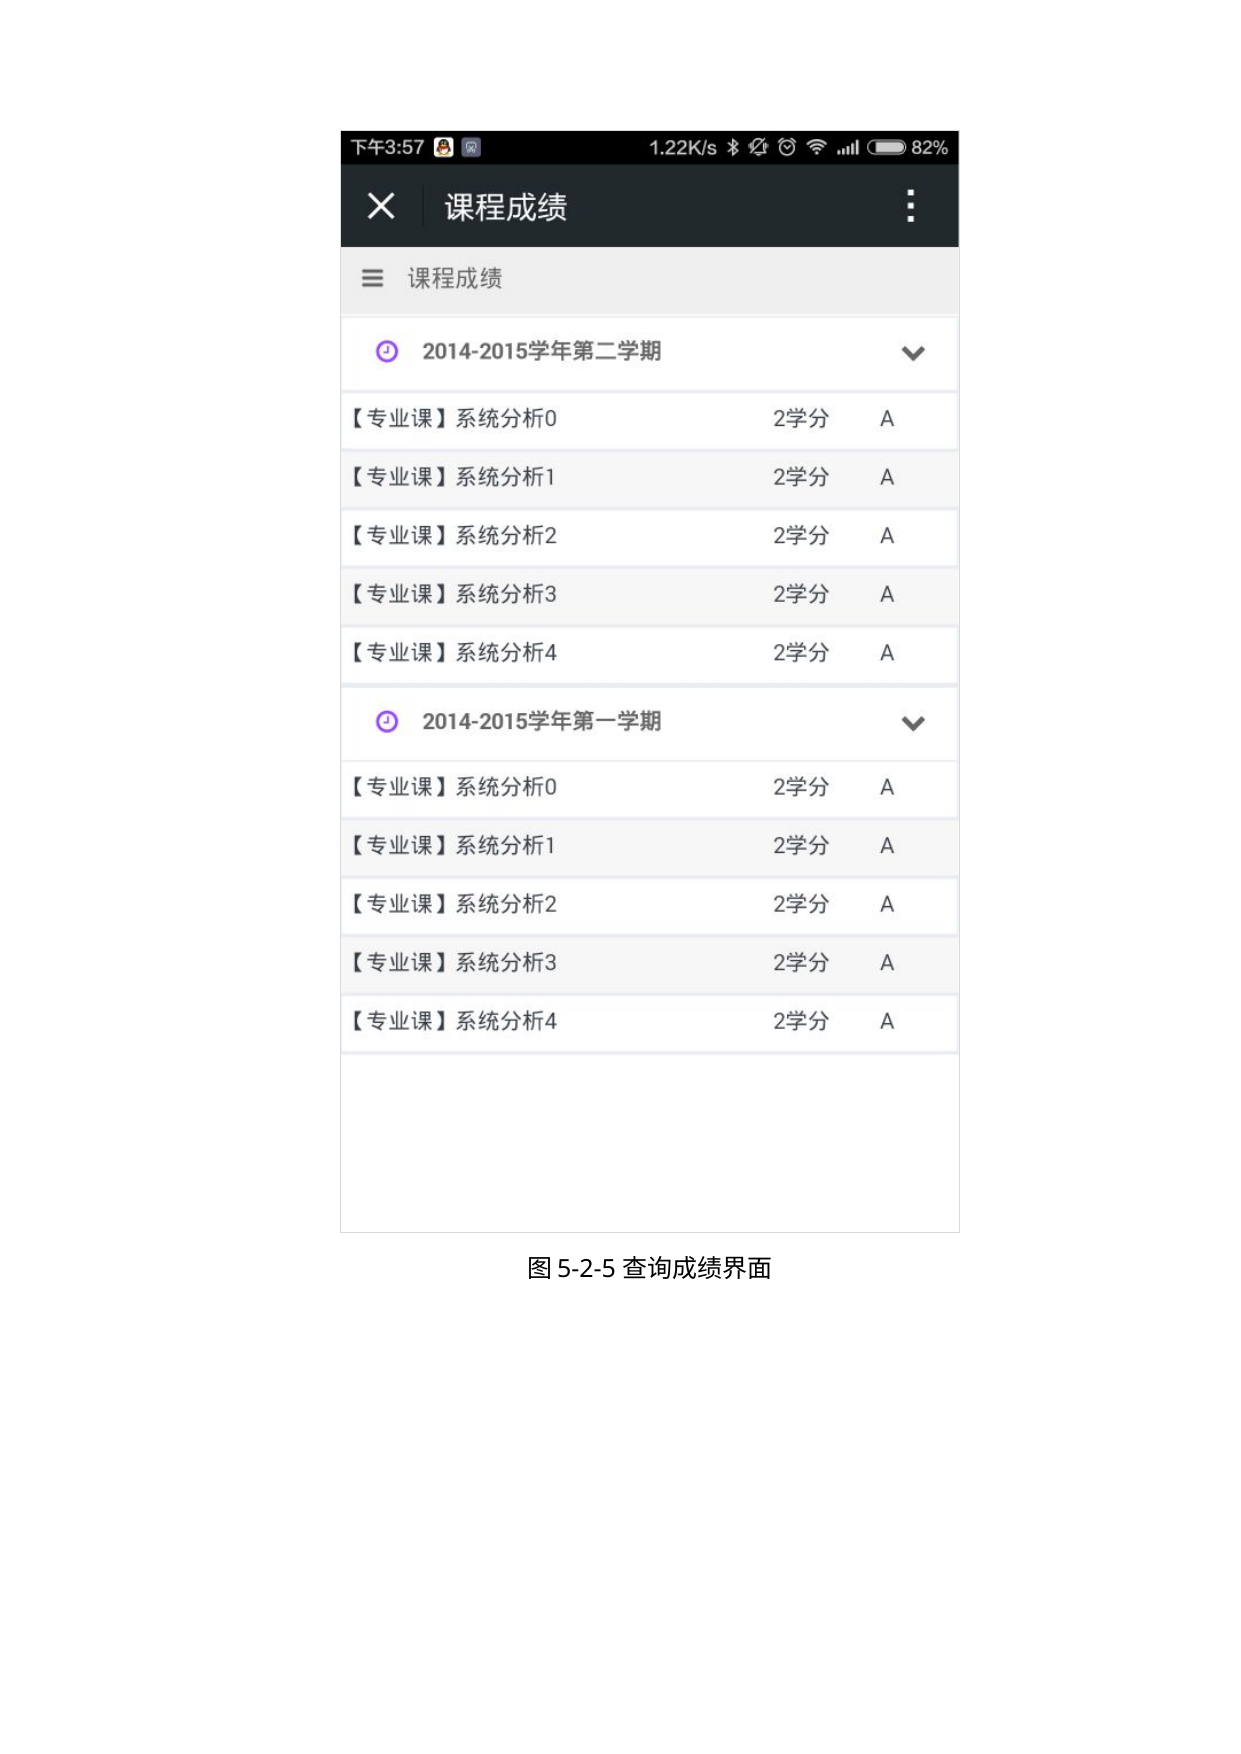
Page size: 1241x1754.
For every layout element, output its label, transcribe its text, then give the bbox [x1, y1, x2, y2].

text 图5-2-5 查询成绩界面 [177, 1234, 1122, 1299]
picture [341, 131, 959, 1232]
